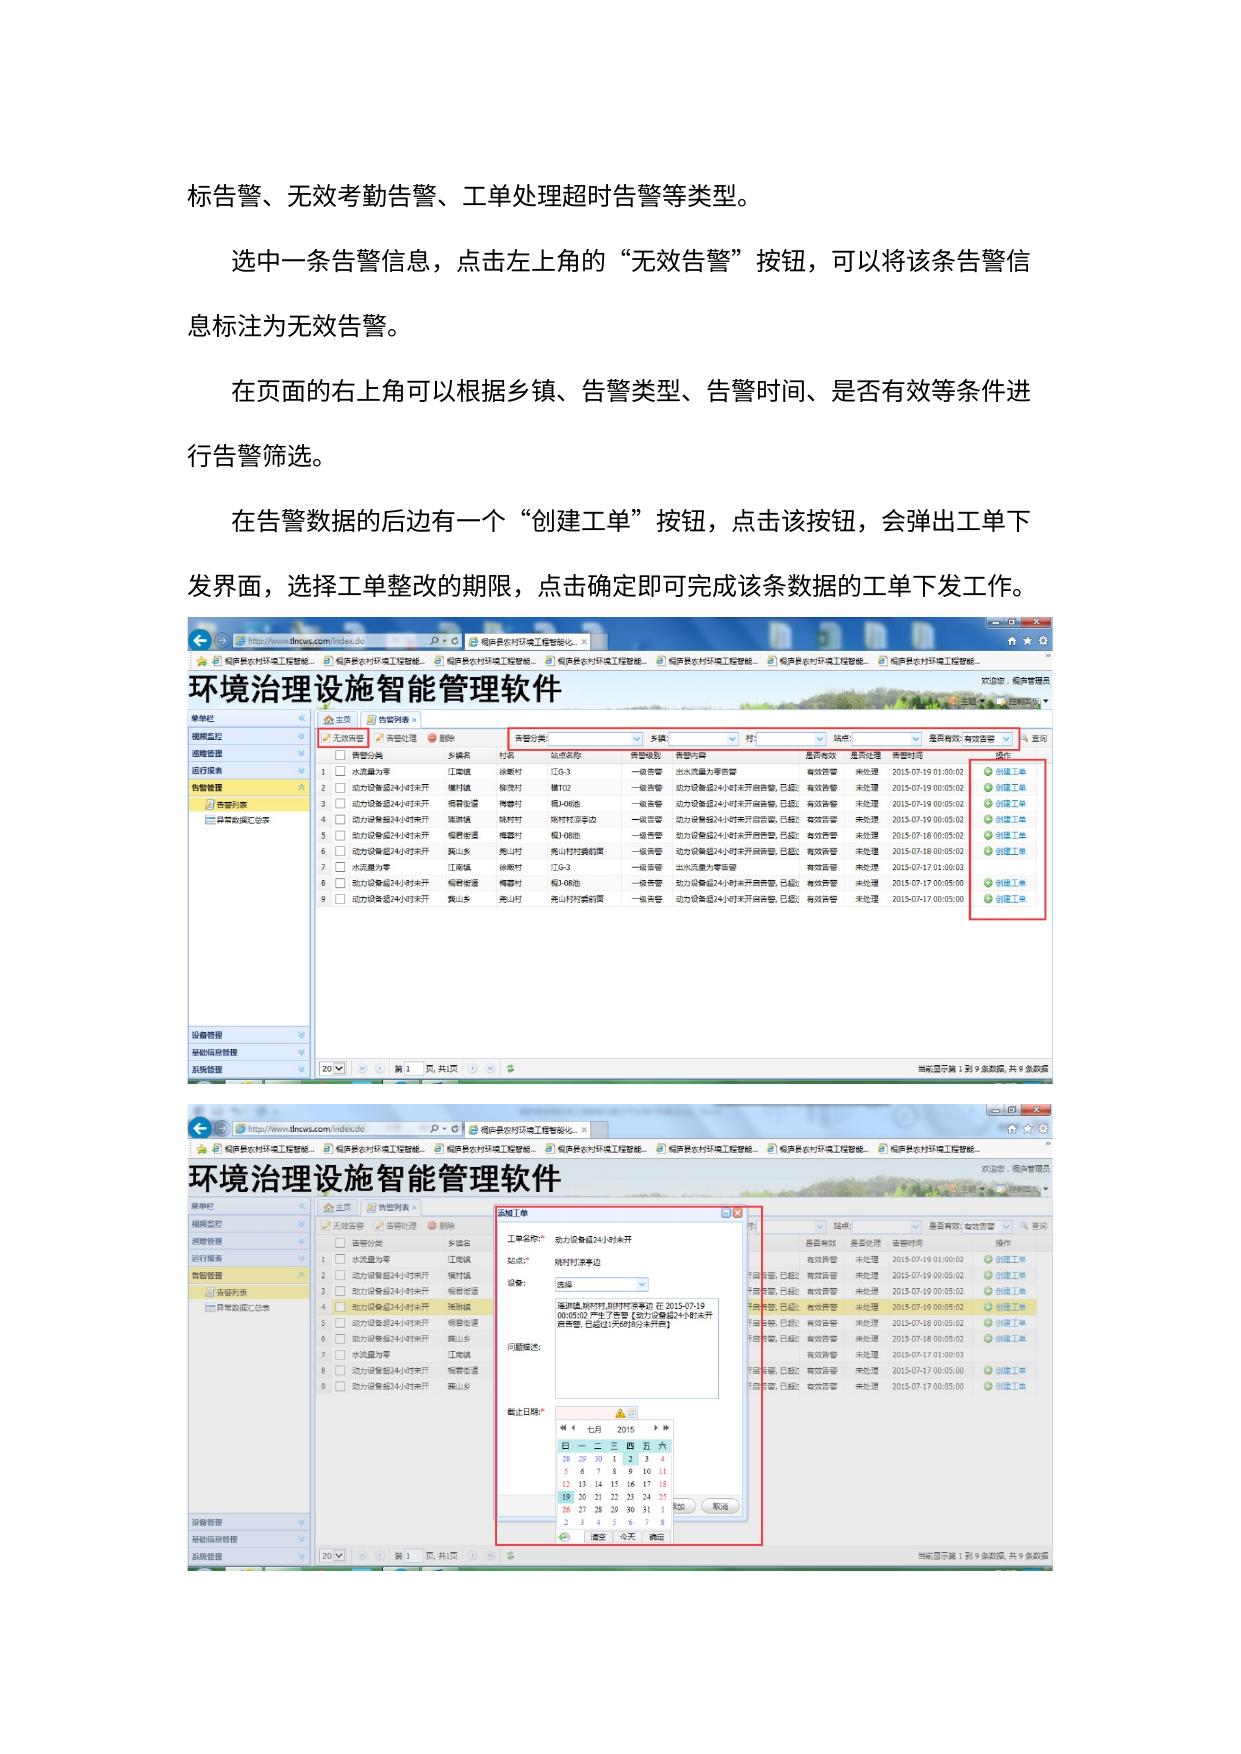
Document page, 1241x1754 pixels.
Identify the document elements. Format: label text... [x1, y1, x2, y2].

picture [187, 1104, 1053, 1571]
text 在告警数据的后边有一个“创建工单”按钮，点击该按钮，会弹出工单下发界面，选择工单整改的期限，点击确定即可完成该条数据的工单下发工作。 [187, 487, 1053, 617]
text 在页面的右上角可以根据乡镇、告警类型、告警时间、是否有效等条件进行告警筛选。 [187, 357, 1053, 487]
picture [187, 617, 1053, 1084]
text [187, 162, 1053, 227]
text 选中一条告警信息，点击左上角的“无效告警”按钮，可以将该条告警信息标注为无效告警。 [187, 227, 1053, 357]
